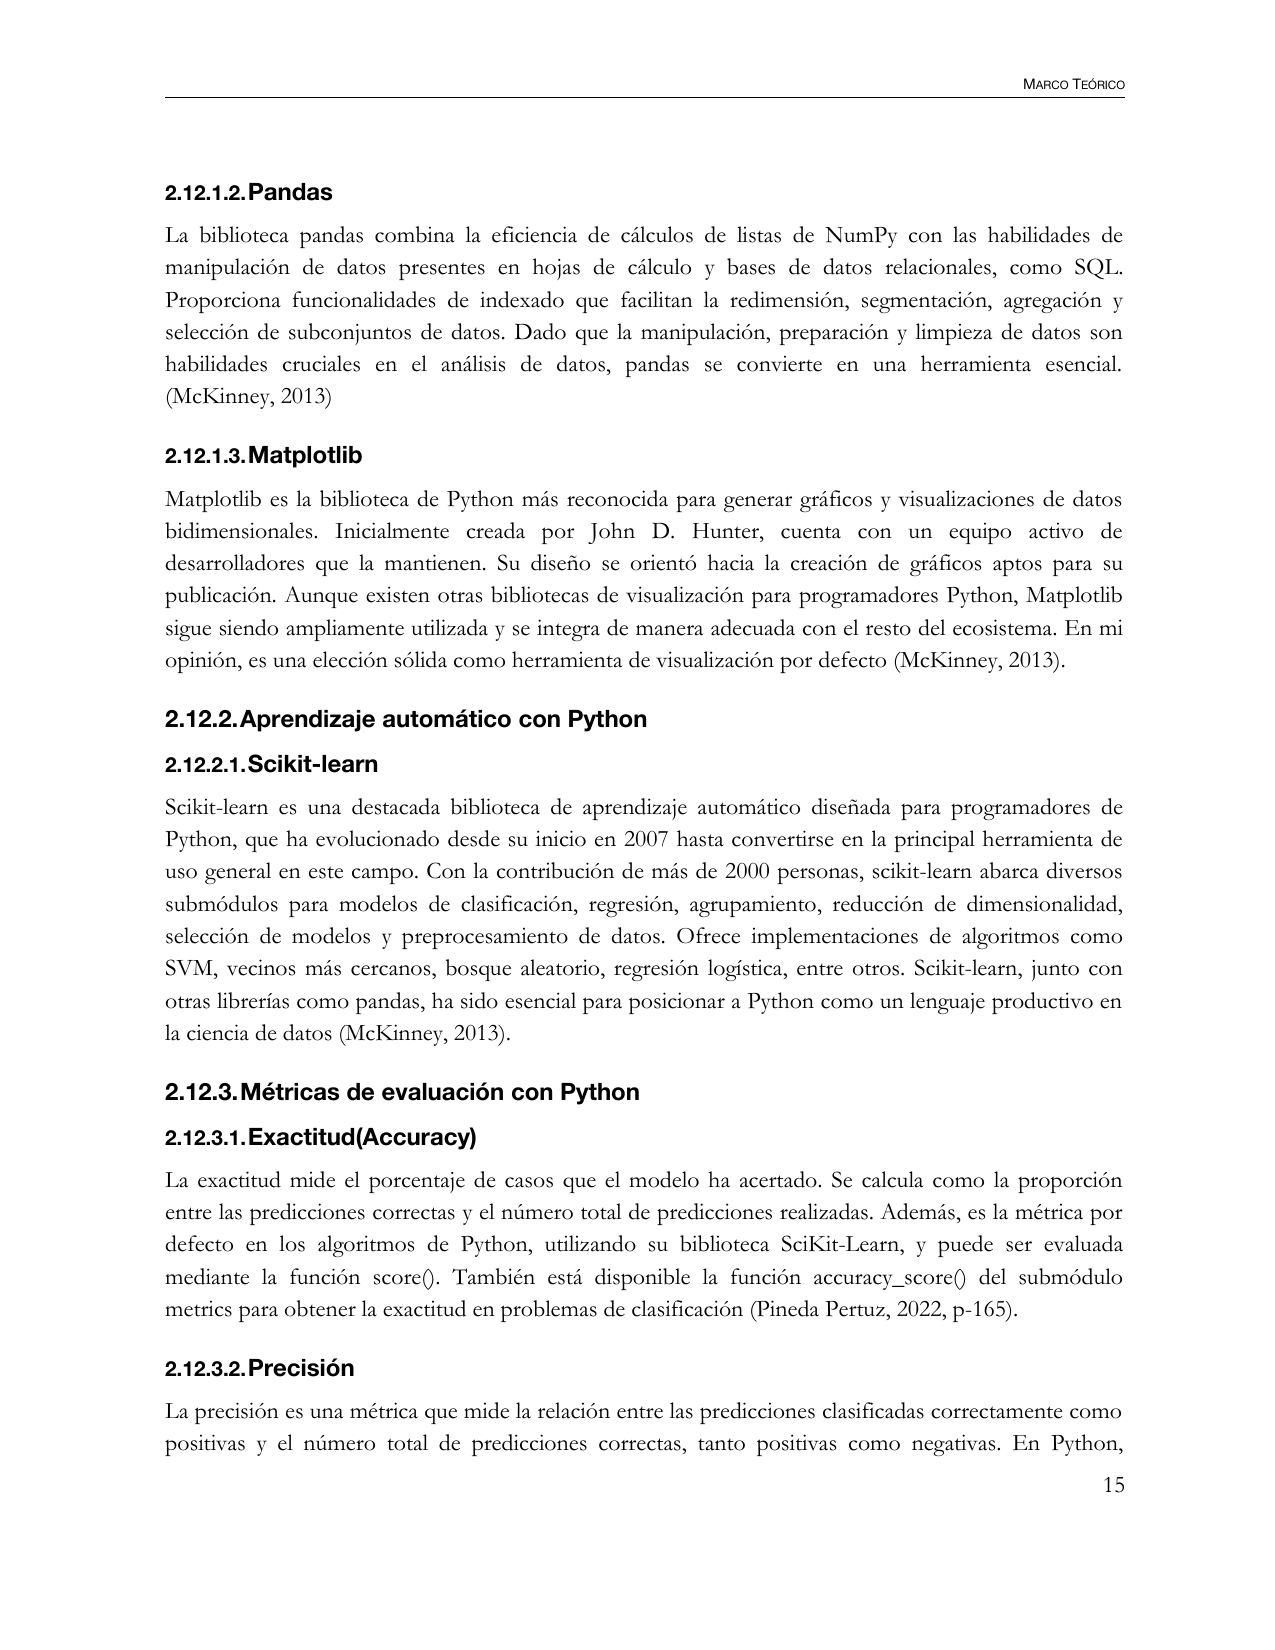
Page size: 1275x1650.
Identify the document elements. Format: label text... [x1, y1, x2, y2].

subtitle Aprendizaje automático con Python [165, 704, 1125, 734]
subtitle Métricas de evaluación con Python [165, 1077, 1125, 1107]
text La exactitud mide el porcentaje de casos que el modelo ha acertado. Se calcula como la proporción entre las predicciones correctas y el número total de predicciones realizadas. Además, es la métrica por defecto en los algoritmos de Python, utilizando su biblioteca SciKit-Learn, y puede ser evaluada mediante la función score(). También está disponible la función accuracy_score() del submódulo metrics para obtener la exactitud en problemas de clasificación (Pineda Pertuz, 2022, p-165). [165, 1167, 1125, 1323]
subtitle Scikit-learn [165, 749, 1125, 779]
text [165, 1398, 1125, 1457]
subtitle Precisión [165, 1353, 1125, 1383]
subtitle Pandas [165, 177, 1125, 207]
text La biblioteca pandas combina la eficiencia de cálculos de listas de NumPy con las habilidades de manipulación de datos presentes en hojas de cálculo y bases de datos relacionales, como SQL. Proporciona funcionalidades de indexado que facilitan la redimensión, segmentación, agregación y selección de subconjuntos de datos. Dado que la manipulación, preparación y limpieza de datos son habilidades cruciales en el análisis de datos, pandas se convierte en una herramienta esencial. (McKinney, 2013) [165, 222, 1125, 410]
text Matplotlib es la biblioteca de Python más reconocida para generar gráficos y visualizaciones de datos bidimensionales. Inicialmente creada por John D. Hunter, cuenta con un equipo activo de desarrolladores que la mantienen. Su diseño se orientó hacia la creación de gráficos aptos para su publicación. Aunque existen otras bibliotecas de visualización para programadores Python, Matplotlib sigue siendo ampliamente utilizada y se integra de manera adecuada con el resto del ecosistema. En mi opinión, es una elección sólida como herramienta de visualización por defecto (McKinney, 2013). [165, 485, 1125, 674]
subtitle Matplotlib [165, 441, 1125, 471]
text Scikit-learn es una destacada biblioteca de aprendizaje automático diseñada para programadores de Python, que ha evolucionado desde su inicio en 2007 hasta convertirse en la principal herramienta de uso general en este campo. Con la contribución de más de 2000 personas, scikit-learn abarca diversos submódulos para modelos de clasificación, regresión, agrupamiento, reducción de dimensionalidad, selección de modelos y preprocesamiento de datos. Ofrece implementaciones de algoritmos como SVM, vecinos más cercanos, bosque aleatorio, regresión logística, entre otros. Scikit-learn, junto con otras librerías como pandas, ha sido esencial para posicionar a Python como un lenguaje productivo en la ciencia de datos (McKinney, 2013). [165, 794, 1125, 1047]
subtitle Exactitud(Accuracy) [165, 1122, 1125, 1152]
